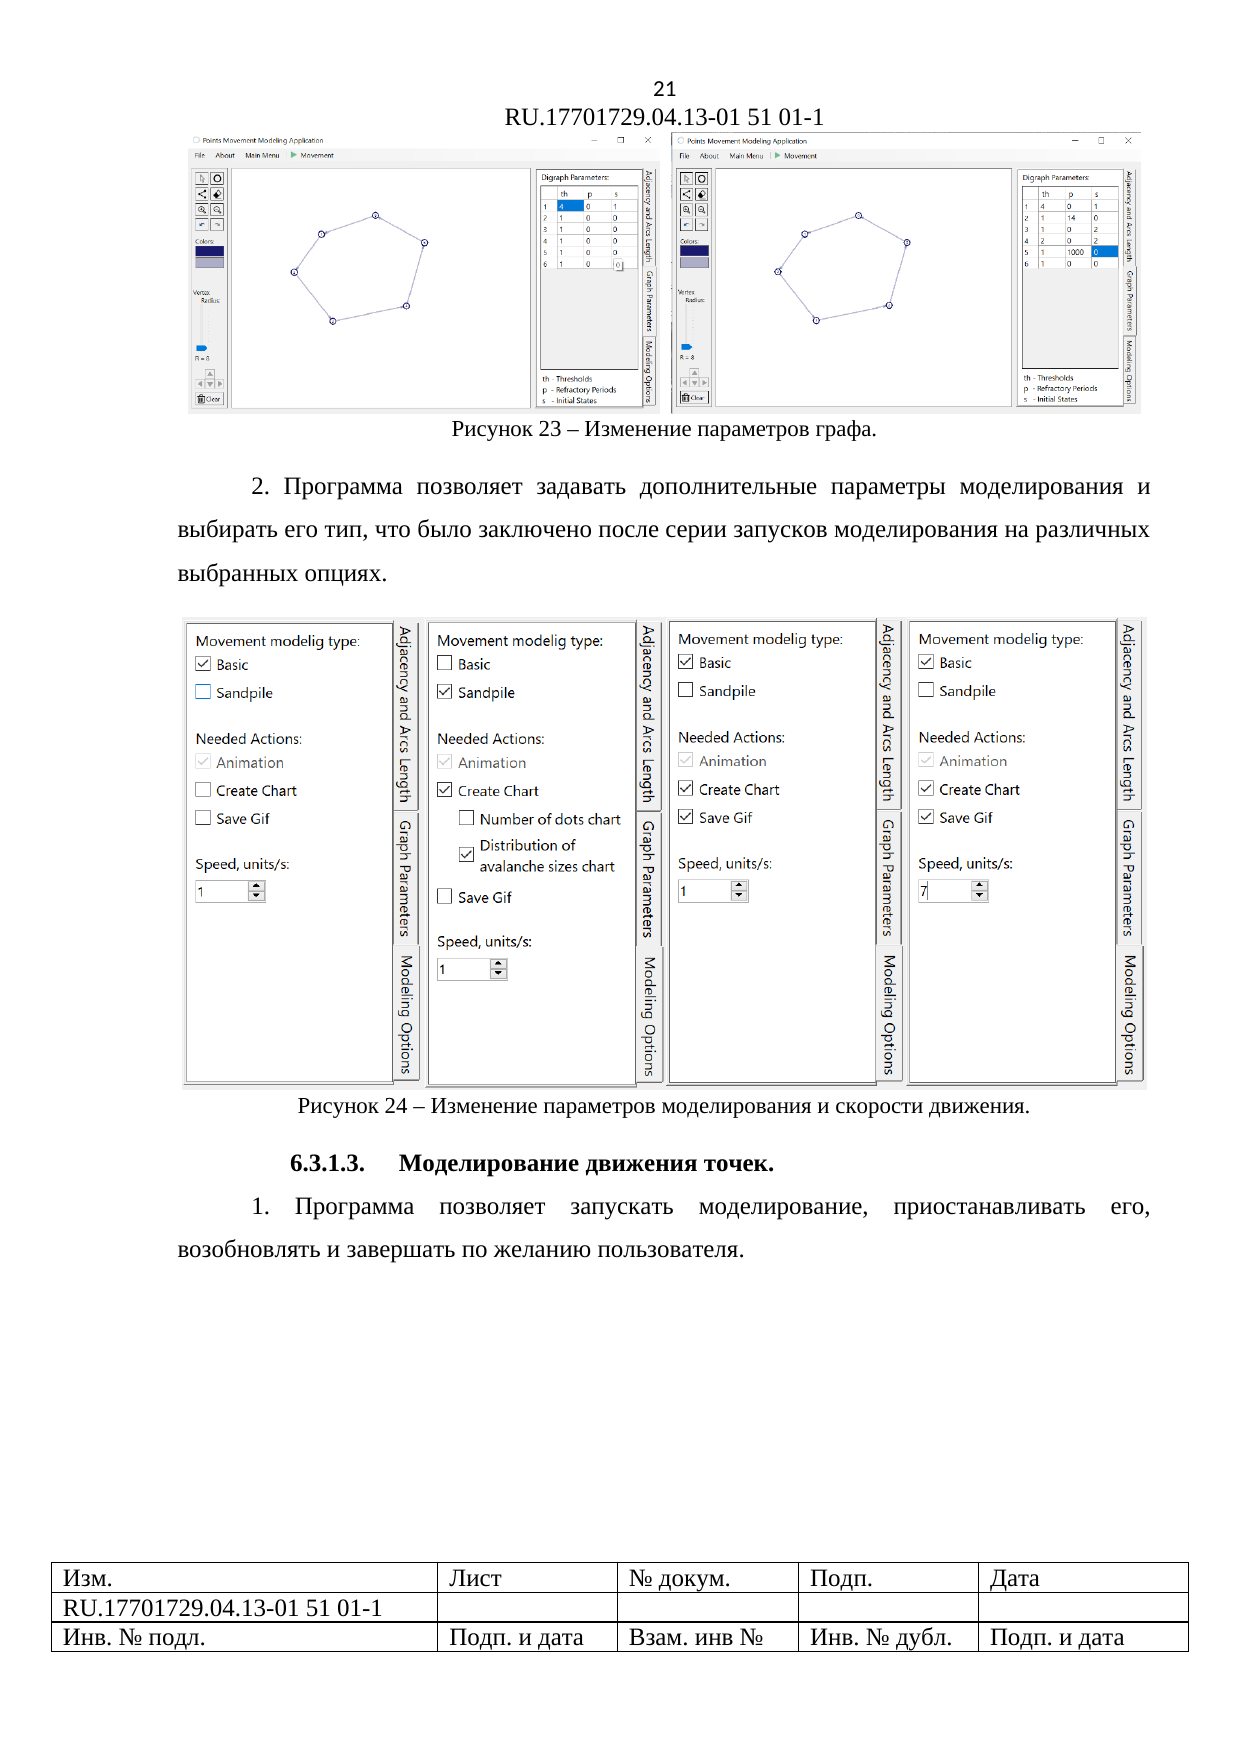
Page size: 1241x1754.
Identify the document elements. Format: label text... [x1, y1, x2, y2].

text 1. Программа позволяет запускать моделирование, приостанавливать его, возобновлять и завершать по желанию пользователя. [177, 1191, 1152, 1263]
text Рисунок 23 – Изменение параметров графа. [177, 415, 1152, 442]
list Моделирование движения точек. [290, 1148, 1152, 1177]
text 2. Программа позволяет задавать дополнительные параметры моделирования и выбирать его тип, что было заключено после серии запусков моделирования на различных выбранных опциях. [177, 471, 1152, 586]
text Рисунок 24 – Изменение параметров моделирования и скорости движения. [177, 1092, 1152, 1118]
picture [182, 617, 1147, 1090]
picture [188, 132, 660, 414]
picture [671, 132, 1141, 414]
